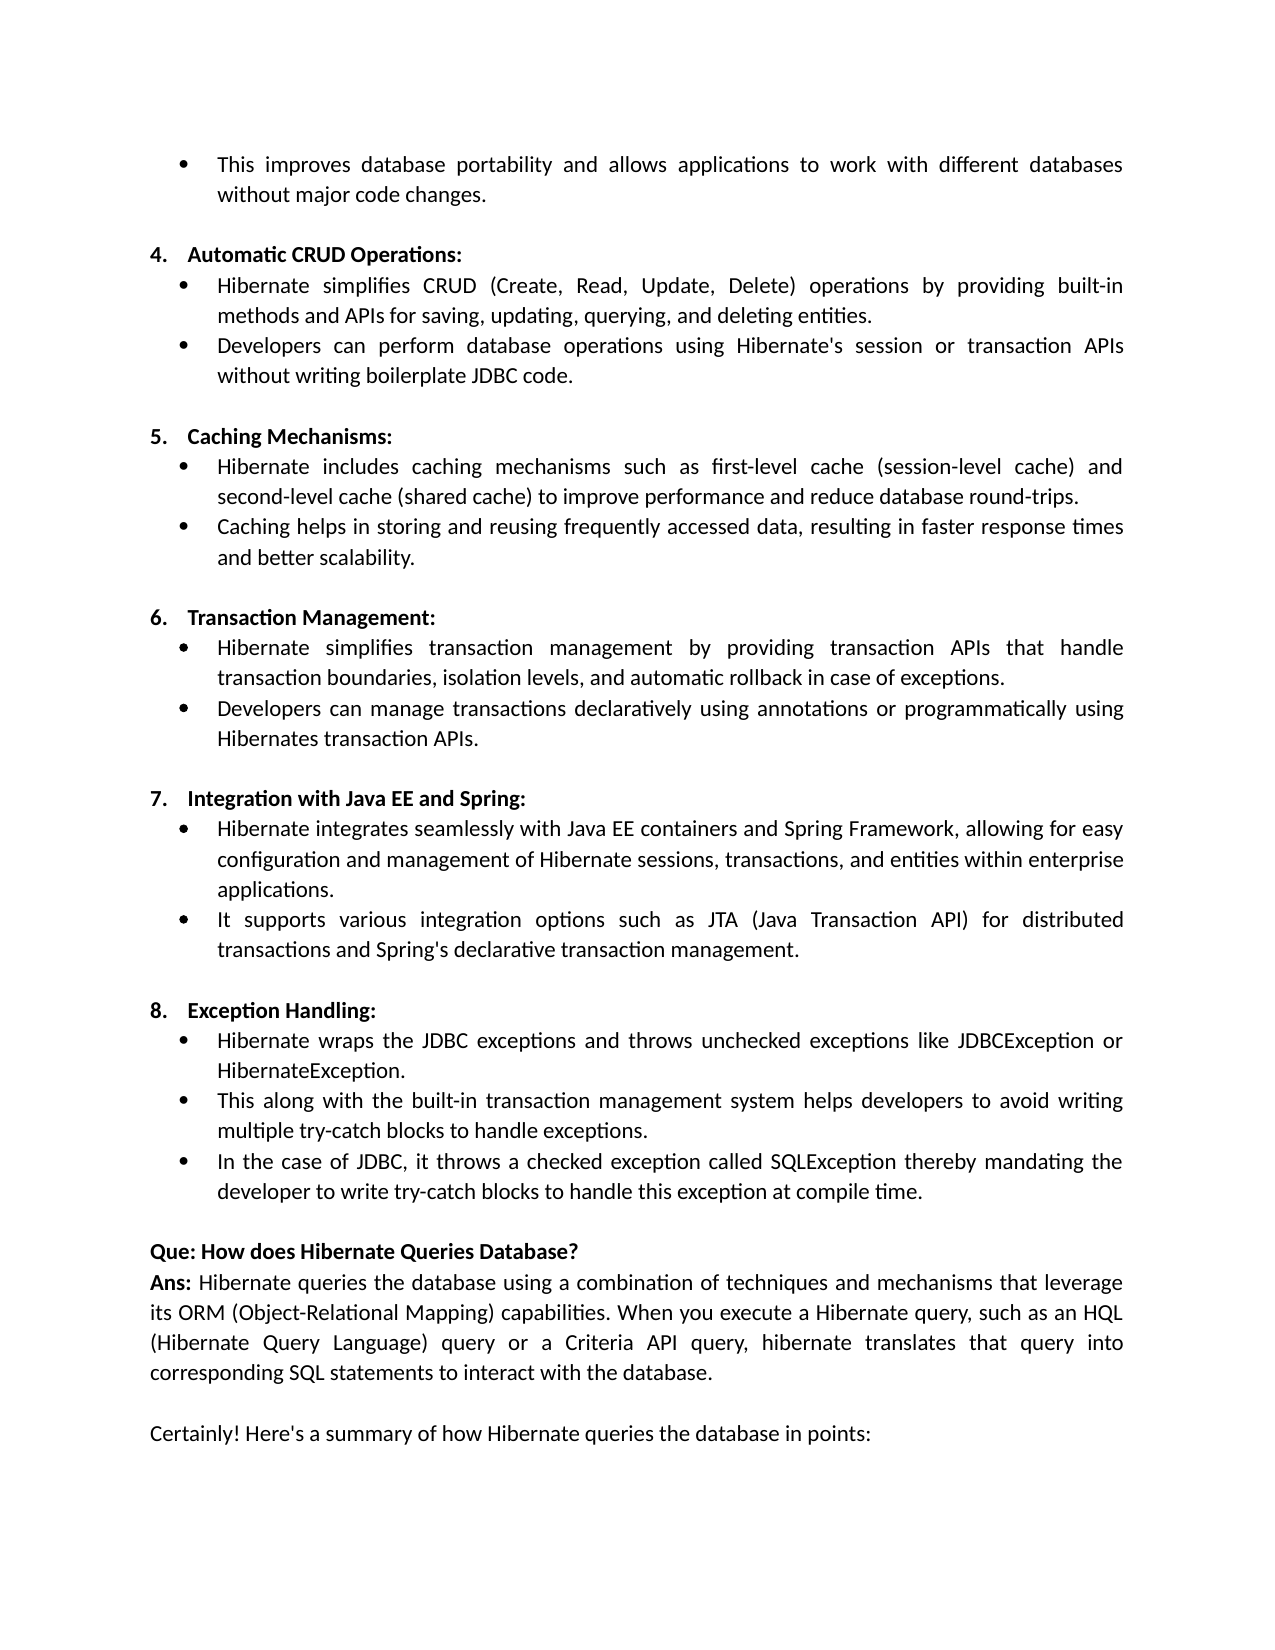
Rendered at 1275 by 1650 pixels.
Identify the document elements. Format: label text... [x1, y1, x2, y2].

list Hibernate includes caching mechanisms such as first-level cache (session-level cache) and second-level cache (shared cache) to improve performance and reduce database round-trips. [179, 452, 1125, 510]
list Hibernate simplifies transaction management by providing transaction APIs that handle transaction boundaries, isolation levels, and automatic rollback in case of exceptions. [179, 633, 1125, 692]
list Que: How does Hibernate Queries Database? [150, 1237, 1125, 1266]
list Caching Mechanisms: [150, 422, 1125, 450]
list Developers can perform database operations using Hibernate's session or transaction APIs without writing boilerplate JDBC code. [179, 331, 1125, 389]
list It supports various integration options such as JTA (Java Transaction API) for distributed transactions and Spring's declarative transaction management. [179, 905, 1125, 963]
list Hibernate wraps the JDBC exceptions and throws unchecked exceptions like JDBCException or HibernateException. [179, 1026, 1125, 1084]
list This improves database portability and allows applications to work with different databases without major code changes. [179, 150, 1125, 208]
list Ans: Hibernate queries the database using a combination of techniques and mechanisms that leverage its ORM (Object-Relational Mapping) capabilities. When you execute a Hibernate query, such as an HQL (Hibernate Query Language) query or a Criteria API query, hibernate translates that query into corresponding SQL statements to interact with the database. [150, 1268, 1125, 1386]
list Developers can manage transactions declaratively using annotations or programmatically using Hibernates transaction APIs. [179, 694, 1125, 752]
list Automatic CRUD Operations: [150, 241, 1125, 269]
list Caching helps in storing and reusing frequently accessed data, resulting in faster response times and better scalability. [179, 512, 1125, 571]
list Transaction Management: [150, 603, 1125, 631]
list Hibernate integrates seamlessly with Java EE containers and Spring Framework, allowing for easy configuration and management of Hibernate sessions, transactions, and entities within enterprise applications. [179, 814, 1125, 903]
list Integration with Java EE and Spring: [150, 784, 1125, 812]
list Exception Handling: [150, 996, 1125, 1024]
list Certainly! Here's a summary of how Hibernate queries the database in points: [150, 1419, 1125, 1447]
list This along with the built-in transaction management system helps developers to avoid writing multiple try-catch blocks to handle exceptions. [179, 1086, 1125, 1145]
list Hibernate simplifies CRUD (Create, Read, Update, Delete) operations by providing built-in methods and APIs for saving, updating, querying, and deleting entities. [179, 271, 1125, 329]
list In the case of JDBC, it throws a checked exception called SQLException thereby mandating the developer to write try-catch blocks to handle this exception at compile time. [179, 1147, 1125, 1205]
